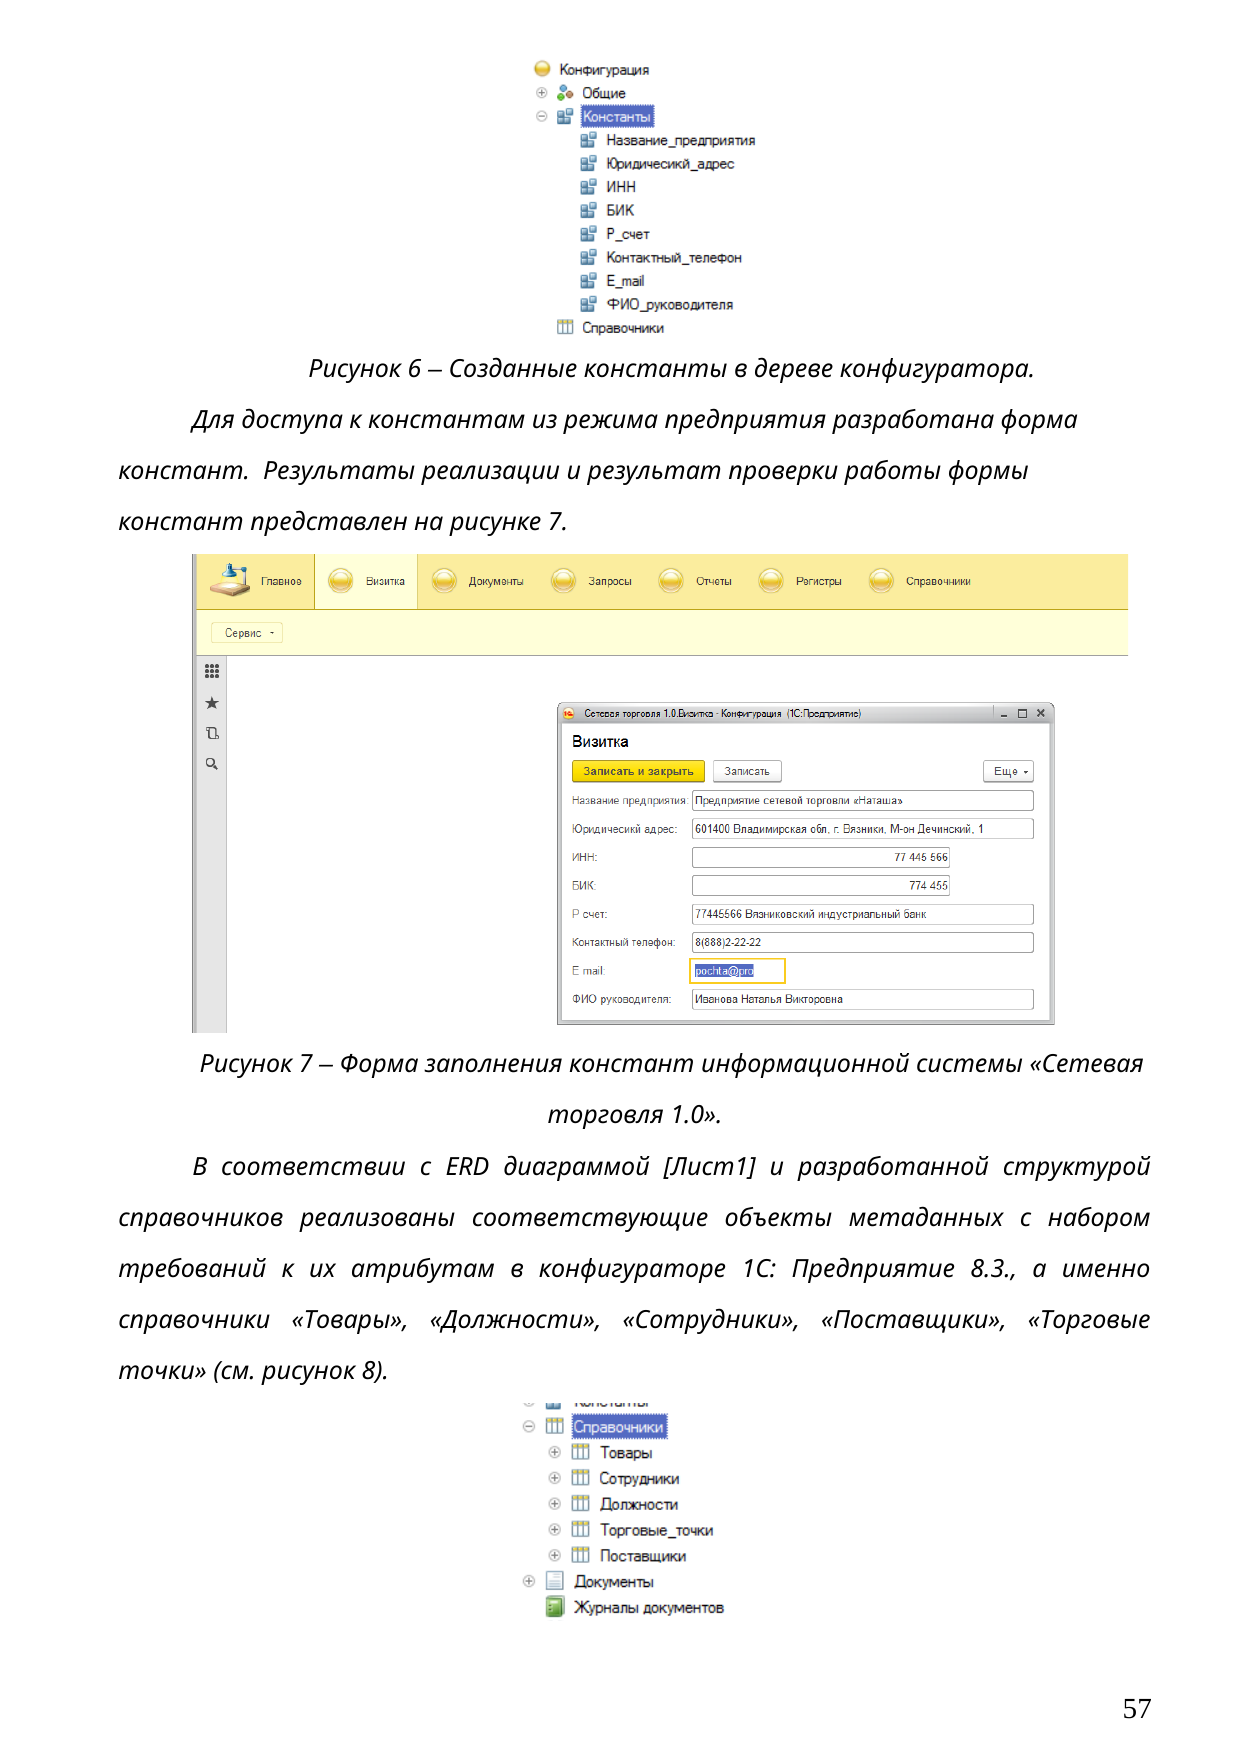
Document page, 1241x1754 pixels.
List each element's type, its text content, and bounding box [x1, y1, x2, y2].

list Рисунок 6 – Созданные константы в дереве конфигуратора. [118, 350, 1152, 384]
list В соответствии с ERD диаграммой [Лист1] и разработанной структурой справочников реализованы соответствующие объекты метаданных с набором требований к их атрибутам в конфигураторе 1С: Предприятие 8.3., а именно справочники «Товары», «Должности», «Сотрудники», «Поставщики», «Торговые точки» (см. рисунок 8). [118, 1148, 1152, 1386]
picture [519, 1403, 824, 1621]
picture [532, 59, 812, 337]
picture [192, 554, 1129, 1033]
list Для доступа к константам из режима предприятия разработана форма констант. Результаты реализации и результат проверки работы формы констант представлен на рисунке 7. [118, 401, 1152, 537]
list Рисунок 7 – Форма заполнения констант информационной системы «Сетевая торговля 1.0». [118, 1046, 1152, 1131]
